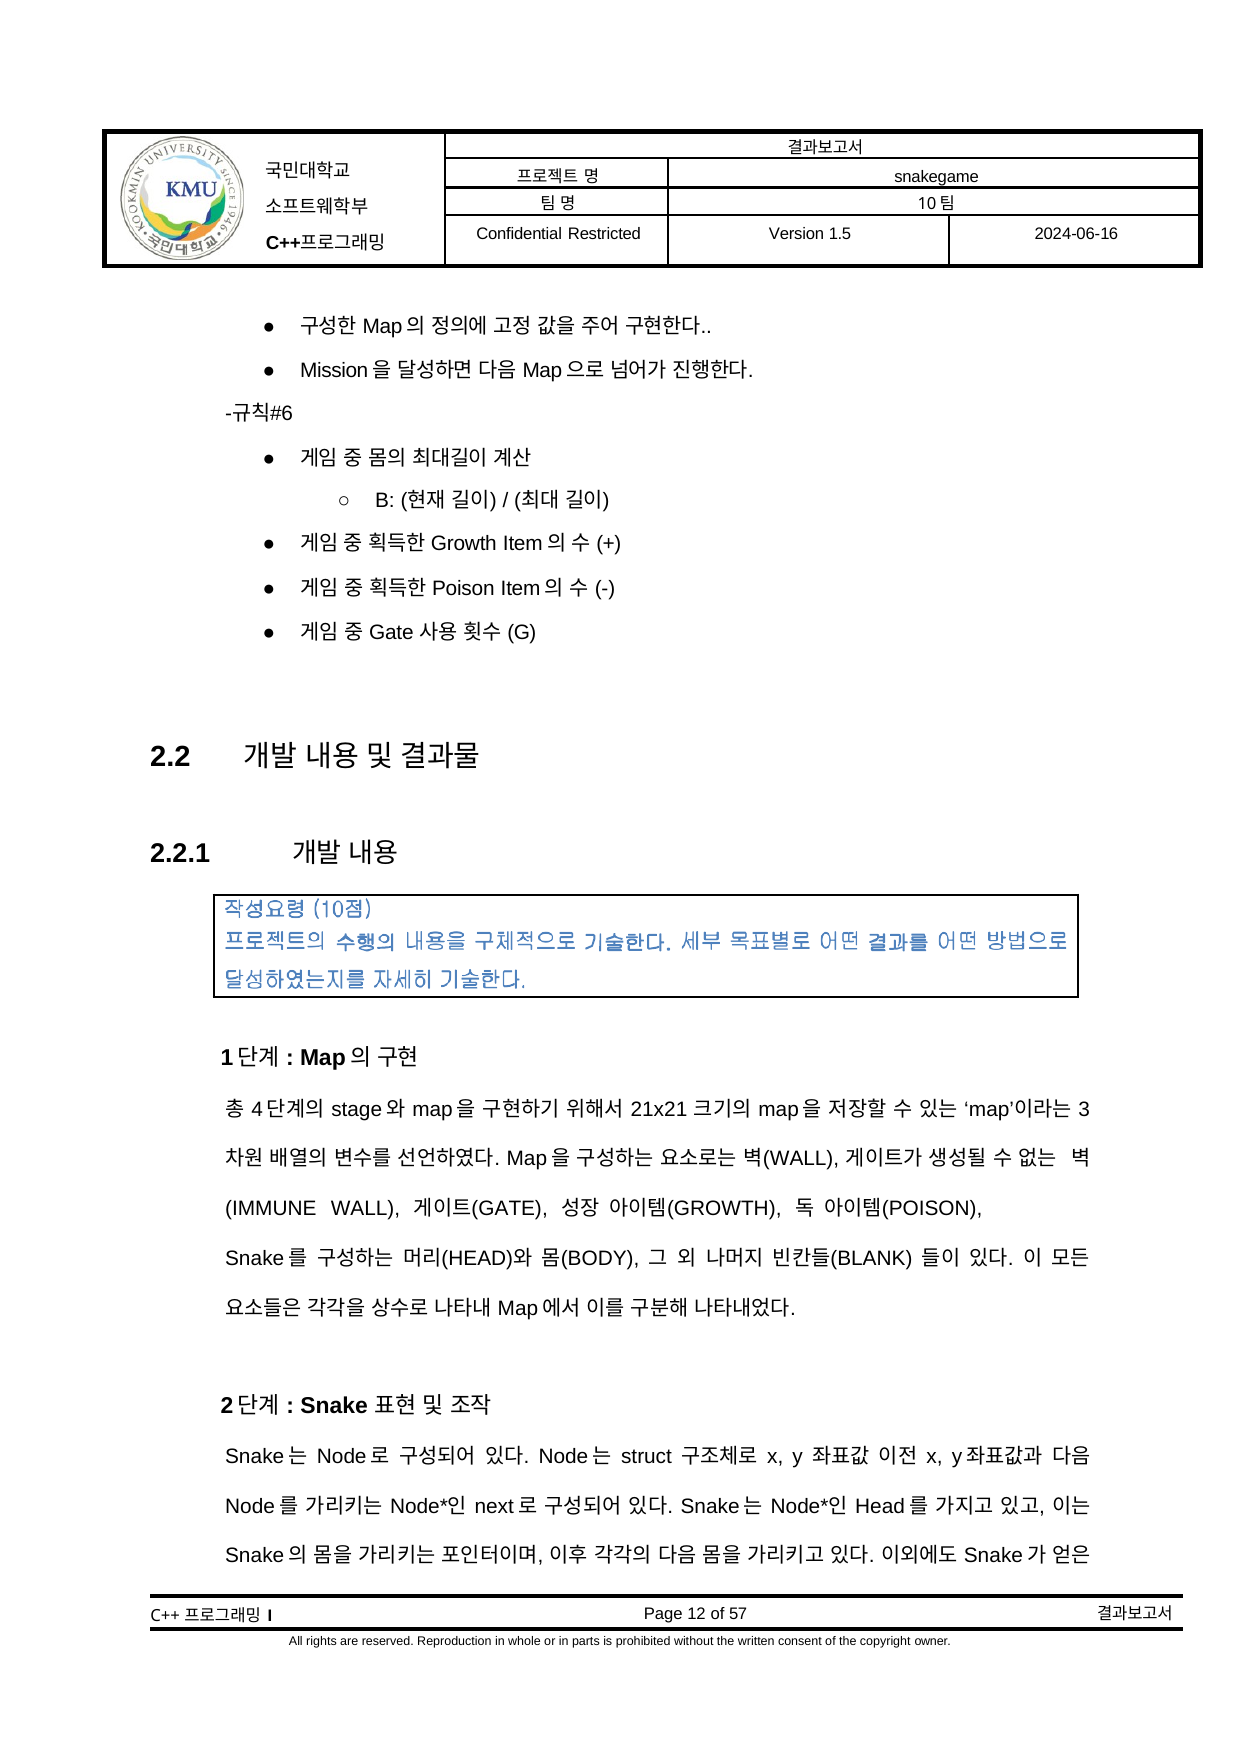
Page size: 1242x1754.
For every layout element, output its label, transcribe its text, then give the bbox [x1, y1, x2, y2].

picture [938, 931, 976, 950]
list 구성한 Map의 정의에 고정 값을 주어 구현한다.. [262, 309, 1214, 339]
picture [988, 931, 1067, 950]
subtitle 개발 내용 [150, 833, 1214, 870]
picture [820, 931, 858, 950]
list 게임 중 Gate 사용 횟수 (G) [262, 616, 1214, 646]
list B: (현재 길이) / (최대 길이) [337, 486, 1214, 514]
text 총 4단계의 stage와 map을 구현하기 위해서 21x21 크기의 map을 저장할 수 있는 ‘map’이라는 3차원 배열의 변수를 선언하였다. Map을 구성하는 요소로는 벽(WALL), 게이트가 생성될 수 없는 벽(IMMUNE WALL), 게이트(GATE), 성장 아이템(GROWTH), 독 아이템(POISON), [225, 1092, 1091, 1222]
picture [225, 931, 323, 950]
list 게임 중 획득한 Poison Item의 수 (-) [262, 571, 1214, 601]
list 게임 중 획득한 Growth Item의 수 (+) [262, 528, 1214, 557]
picture [226, 969, 525, 989]
subtitle 개발 내용 및 결과물 [150, 736, 1214, 775]
list 게임 중 몸의 최대길이 계산 [262, 441, 1214, 471]
text Snake를 구성하는 머리(HEAD)와 몸(BODY), 그 외 나머지 빈칸들(BLANK) 들이 있다. 이 모든 요소들은 각각을 상수로 나타내 Map에서 이를 구분해 나타내었다. [225, 1241, 1090, 1321]
picture [475, 931, 575, 950]
picture [407, 931, 465, 950]
picture [681, 931, 720, 950]
picture [225, 898, 370, 919]
text 1단계 : Map의 구현 [220, 1041, 1214, 1073]
list Mission을 달성하면 다음 Map으로 넘어가 진행한다. [262, 353, 1214, 384]
picture [120, 136, 244, 260]
text -규칙#6 [225, 398, 1214, 427]
picture [730, 931, 810, 950]
text 2단계 : Snake 표현 및 조작 [220, 1387, 1214, 1420]
